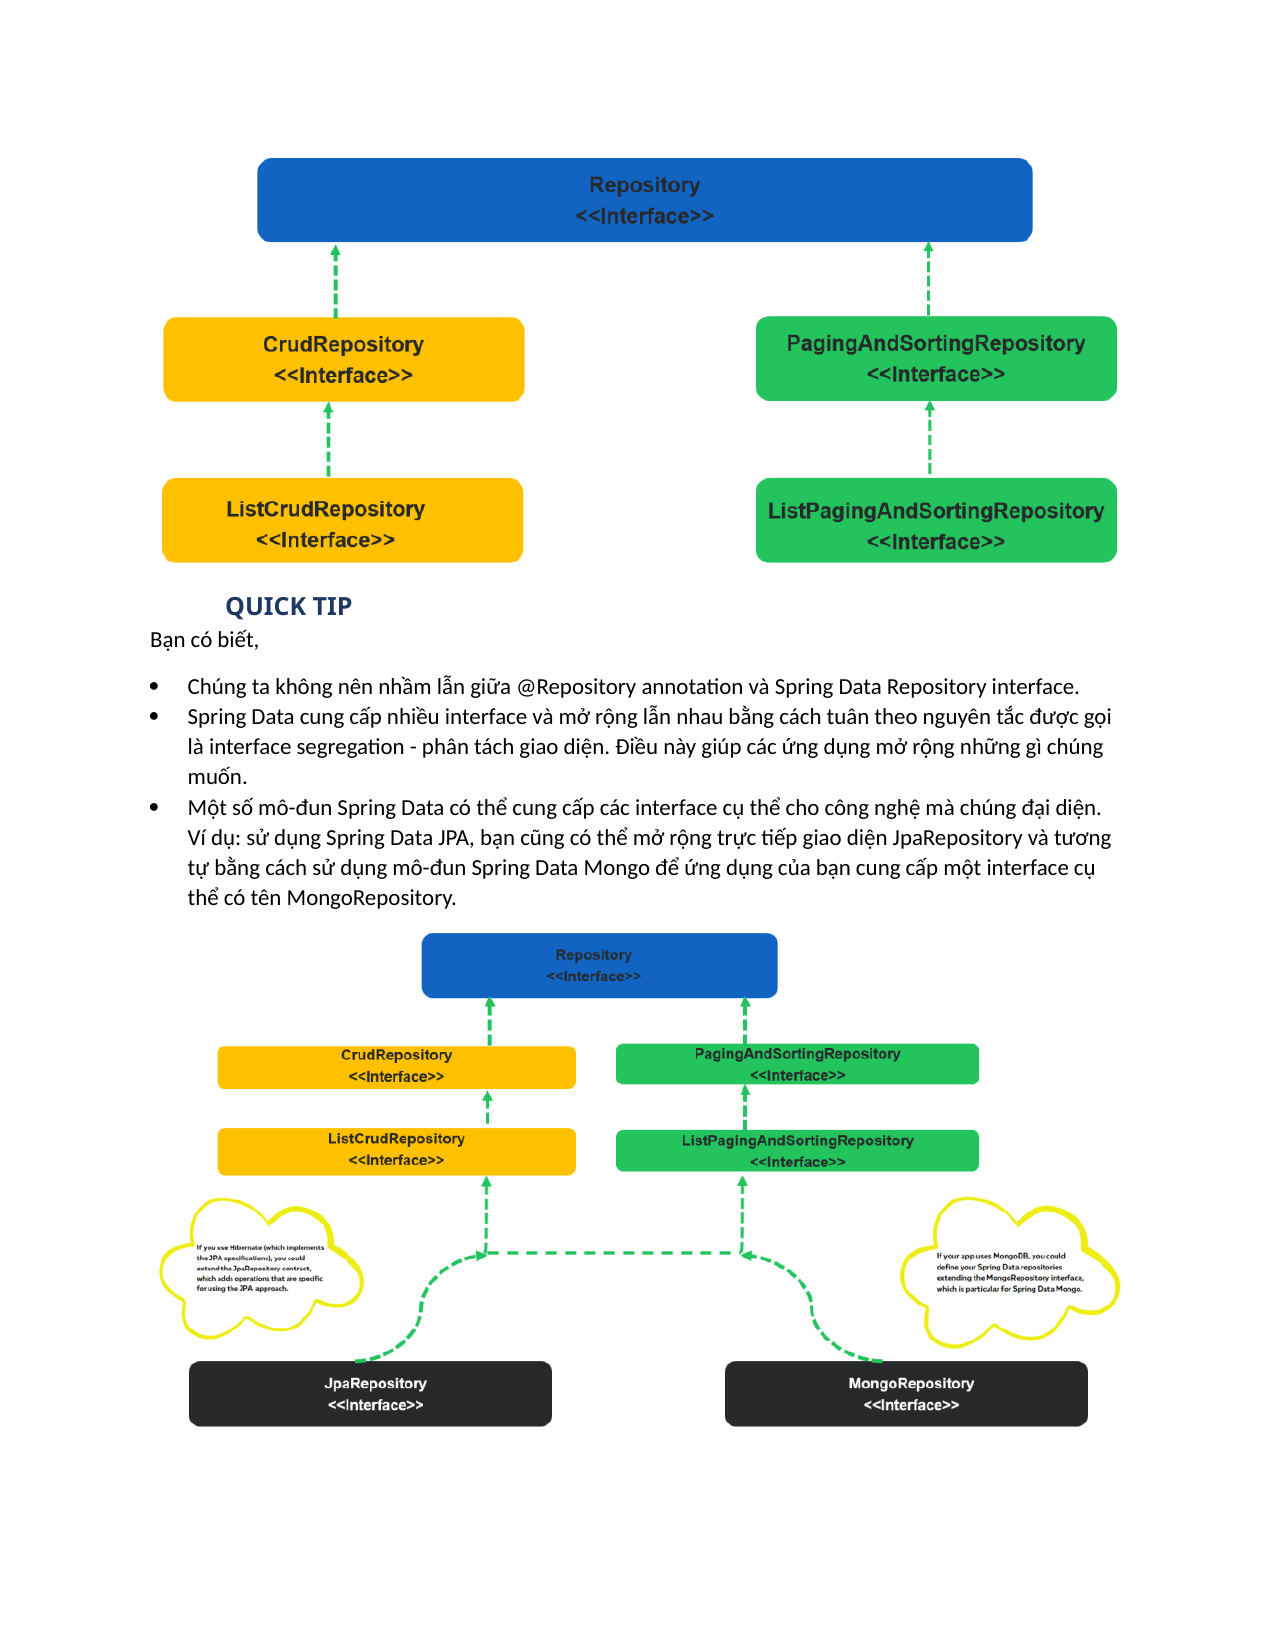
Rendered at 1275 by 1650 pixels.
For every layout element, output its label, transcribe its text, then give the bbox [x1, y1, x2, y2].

picture [150, 930, 1125, 1434]
picture [150, 150, 1125, 570]
list Spring Data cung cấp nhiều interface và mở rộng lẫn nhau bằng cách tuân theo nguyên tắc được gọi là interface segregation - phân tách giao diện. Điều này giúp các ứng dụng mở rộng những gì chúng muốn. [150, 702, 1125, 791]
text Bạn có biết, [150, 625, 1125, 653]
subtitle QUICK TIP [150, 588, 1125, 622]
list Một số mô-đun Spring Data có thể cung cấp các interface cụ thể cho công nghệ mà chúng đại diện. Ví dụ: sử dụng Spring Data JPA, bạn cũng có thể mở rộng trực tiếp giao diện JpaRepository và tương tự bằng cách sử dụng mô-đun Spring Data Mongo để ứng dụng của bạn cung cấp một interface cụ thể có tên MongoRepository. [150, 793, 1125, 911]
list Chúng ta không nên nhầm lẫn giữa @Repository annotation và Spring Data Repository interface. [150, 672, 1125, 700]
